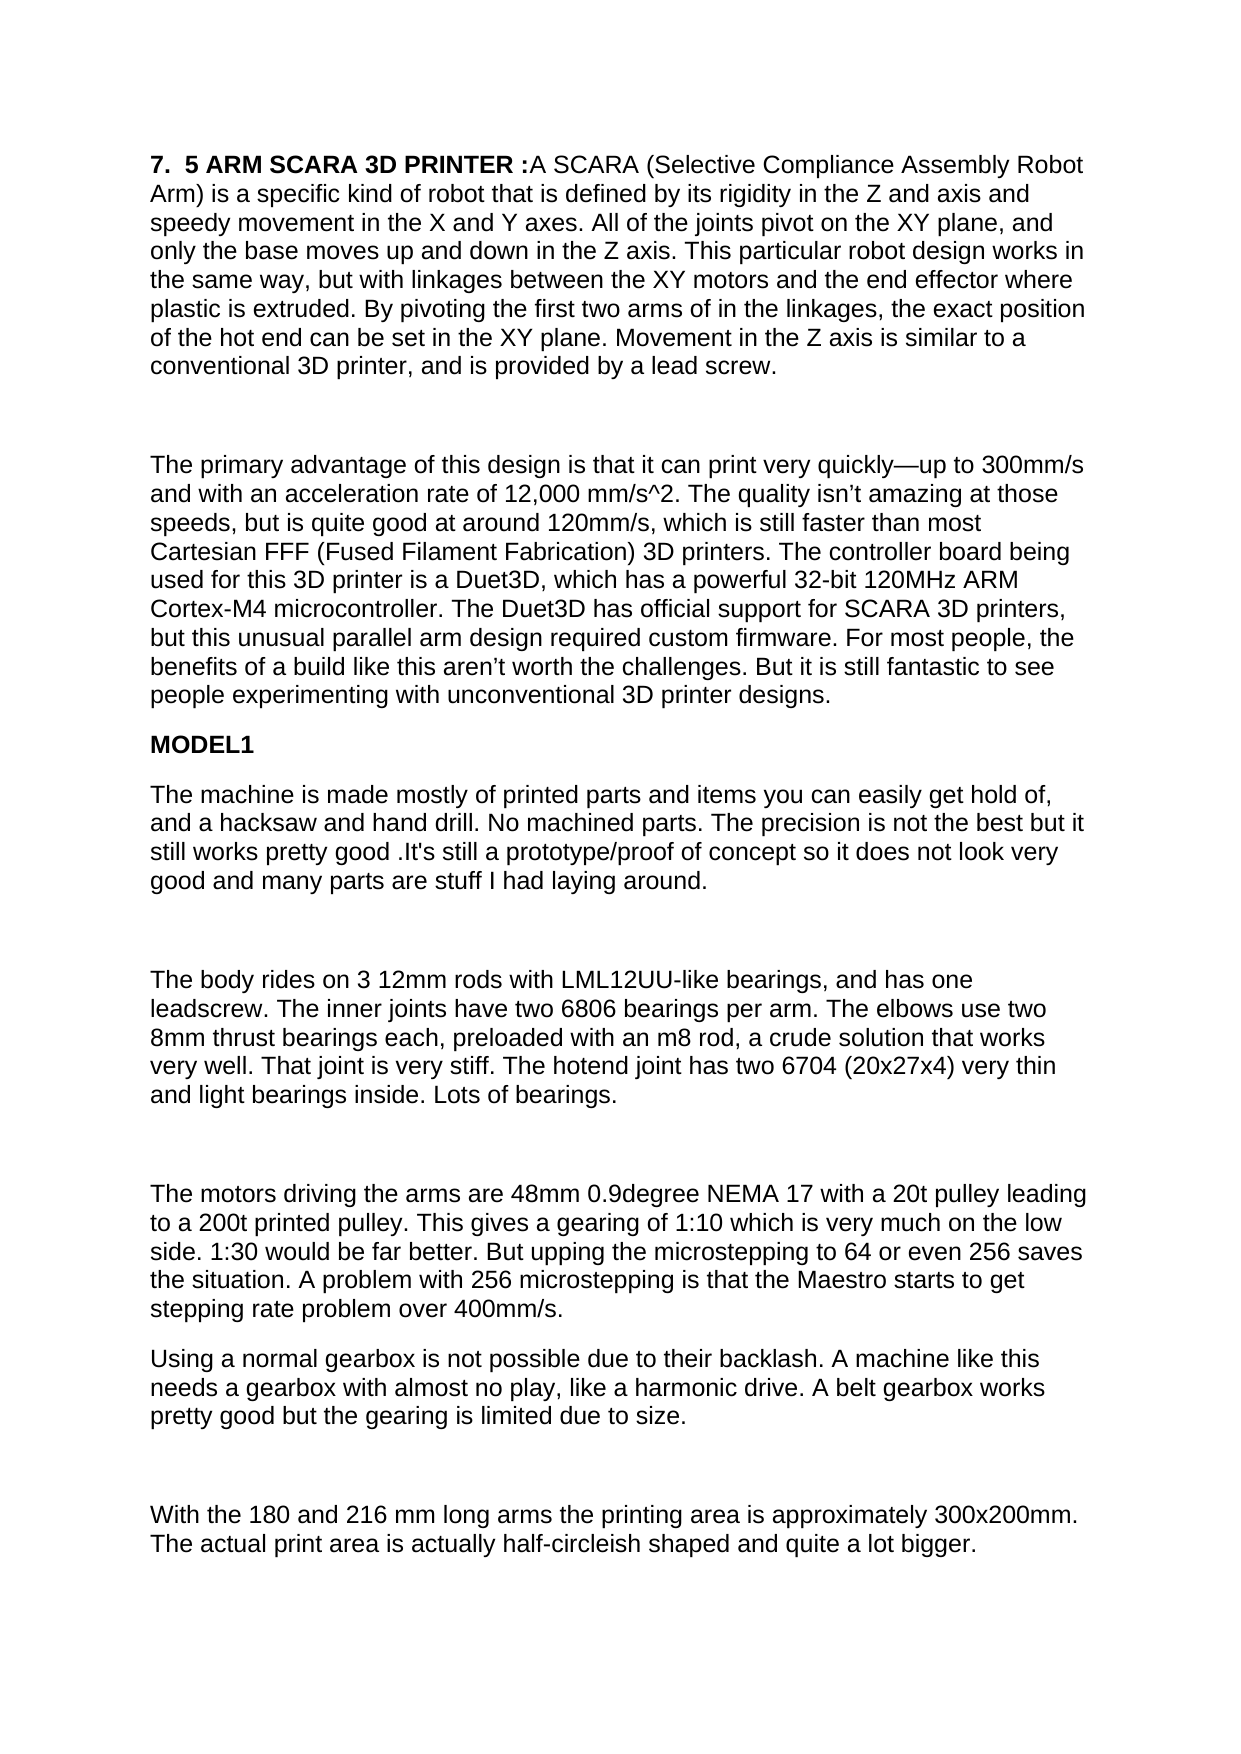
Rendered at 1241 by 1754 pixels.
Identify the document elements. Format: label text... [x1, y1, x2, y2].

text Using a normal gearbox is not possible due to their backlash. A machine like this needs a gearbox with almost no play, like a harmonic drive. A belt gearbox works pretty good but the gearing is limited due to size. [150, 1344, 1090, 1430]
text The machine is made mostly of printed parts and items you can easily get hold of, and a hacksaw and hand drill. No machined parts. The precision is not the best but it still works pretty good .It's still a prototype/proof of concept so it does not look very good and many parts are stuff I had laying around. [150, 779, 1090, 894]
text The primary advantage of this design is that it can print very quickly—up to 300mm/s and with an acceleration rate of 12,000 mm/s^2. The quality isn’t amazing at those speeds, but is quite good at around 120mm/s, which is still faster than most Cartesian FFF (Fused Filament Fabrication) 3D printers. The controller board being used for this 3D printer is a Duet3D, which has a powerful 32-bit 120MHz ARM Cortex-M4 microcontroller. The Duet3D has official support for SCARA 3D printers, but this unusual parallel arm design required custom firmware. For most people, the benefits of a build like this aren’t worth the challenges. But it is still fantastic to see people experimenting with unconventional 3D printer designs. [150, 450, 1090, 709]
text The body rides on 3 12mm rods with LML12UU-like bearings, and has one leadscrew. The inner joints have two 6806 bearings per arm. The elbows use two 8mm thrust bearings each, preloaded with an m8 rod, a crude solution that works very well. That joint is very stiff. The hotend joint has two 6704 (20x27x4) very thin and light bearings inside. Lots of bearings. [150, 965, 1090, 1109]
text The motors driving the arms are 48mm 0.9degree NEMA 17 with a 20t pulley leading to a 200t printed pulley. This gives a gearing of 1:10 which is very much on the low side. 1:30 would be far better. But upping the microstepping to 64 or even 256 saves the situation. A problem with 256 microstepping is that the Maestro starts to get stepping rate problem over 400mm/s. [150, 1179, 1090, 1323]
text With the 180 and 216 mm long arms the printing area is approximately 300x200mm. The actual print area is actually half-circleish shaped and quite a lot bigger. [150, 1500, 1090, 1558]
text 7. 5 ARM SCARA 3D PRINTER :A SCARA (Selective Compliance Assembly Robot Arm) is a specific kind of robot that is defined by its rigidity in the Z and axis and speedy movement in the X and Y axes. All of the joints pivot on the XY plane, and only the base moves up and down in the Z axis. This particular robot design works in the same way, but with linkages between the XY motors and the end effector where plastic is extruded. By pivoting the first two arms of in the linkages, the exact position of the hot end can be set in the XY plane. Movement in the Z axis is similar to a conventional 3D printer, and is provided by a lead screw. [150, 150, 1090, 380]
text MODEL1 [150, 730, 1090, 759]
